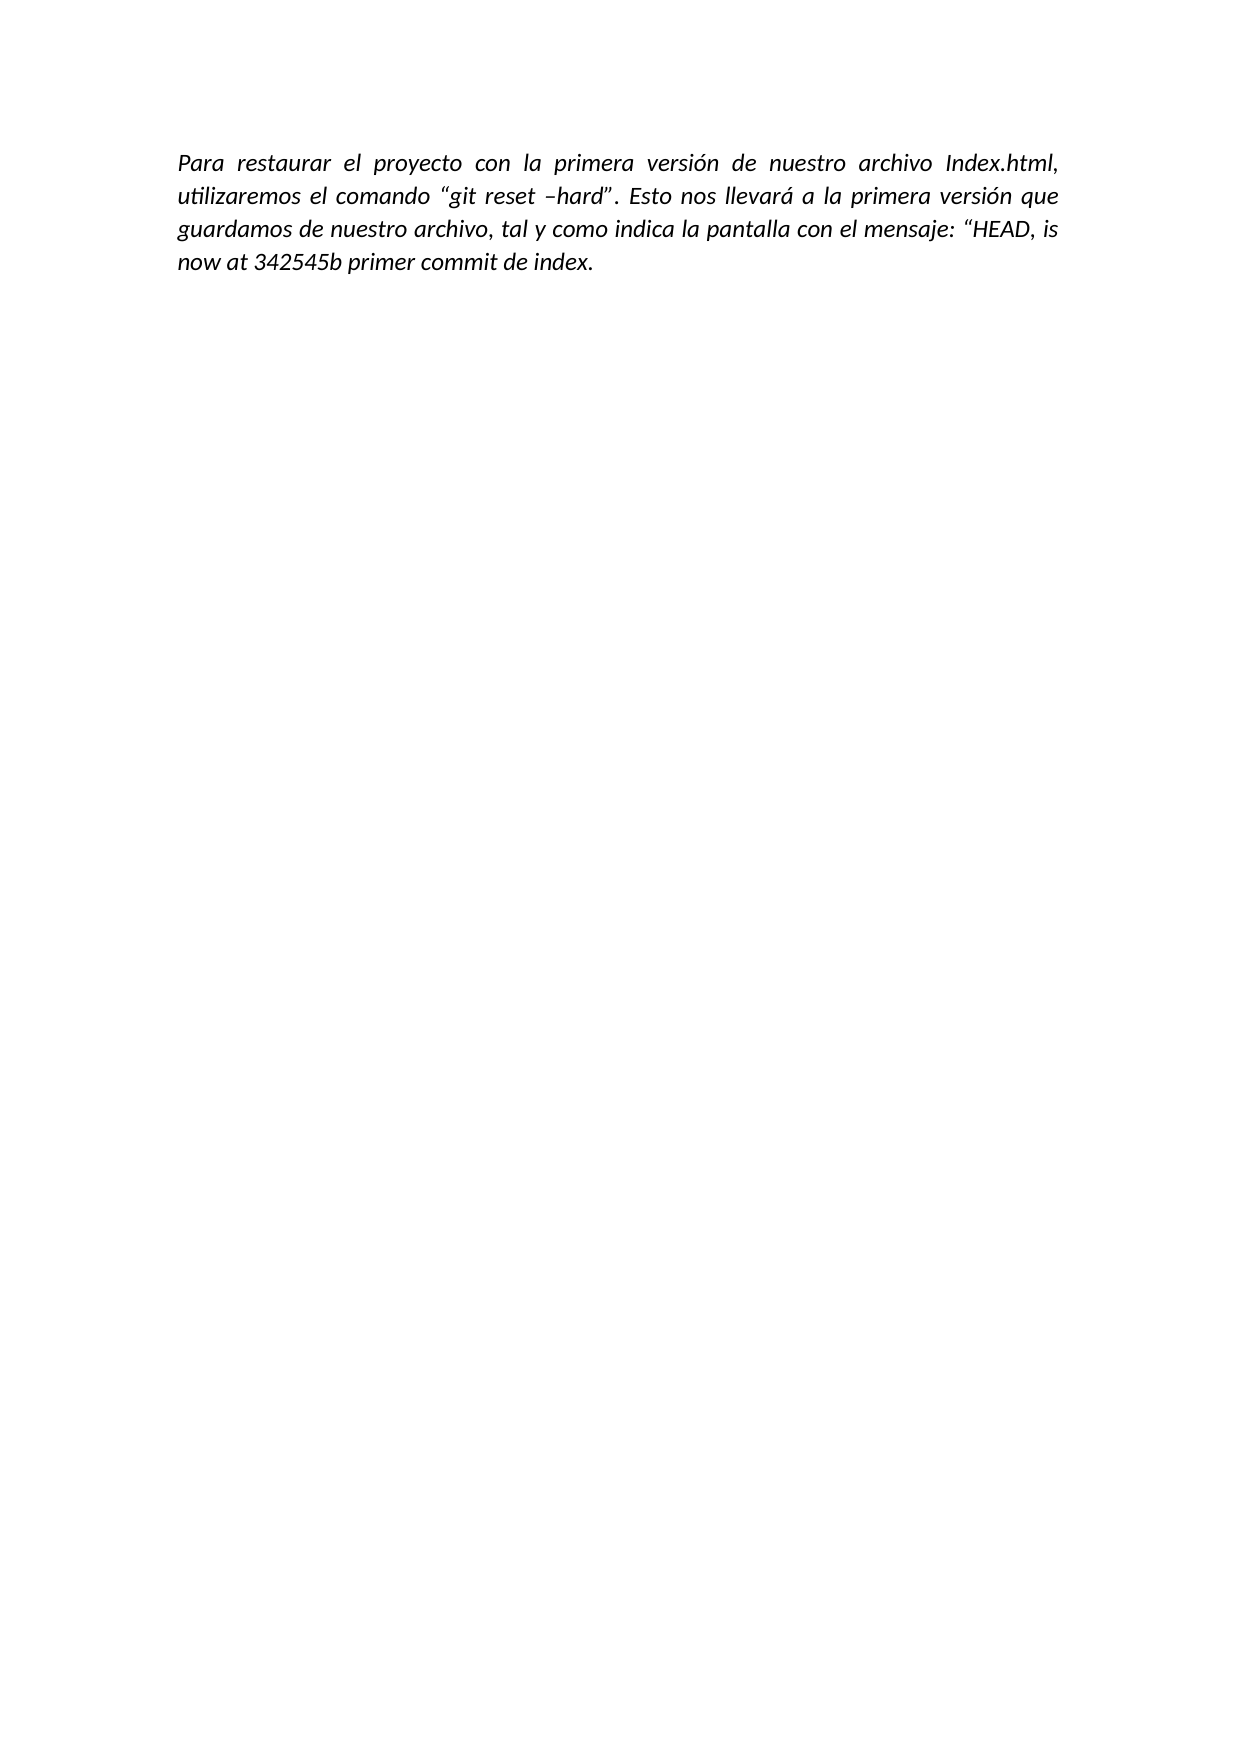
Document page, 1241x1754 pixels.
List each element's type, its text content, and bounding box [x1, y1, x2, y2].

text Para restaurar el proyecto con la primera versión de nuestro archivo Index.html, utilizaremos el comando “git reset –hard”. Esto nos llevará a la primera versión que guardamos de nuestro archivo, tal y como indica la pantalla con el mensaje: “HEAD, is now at 342545b primer commit de index. [177, 148, 1063, 277]
